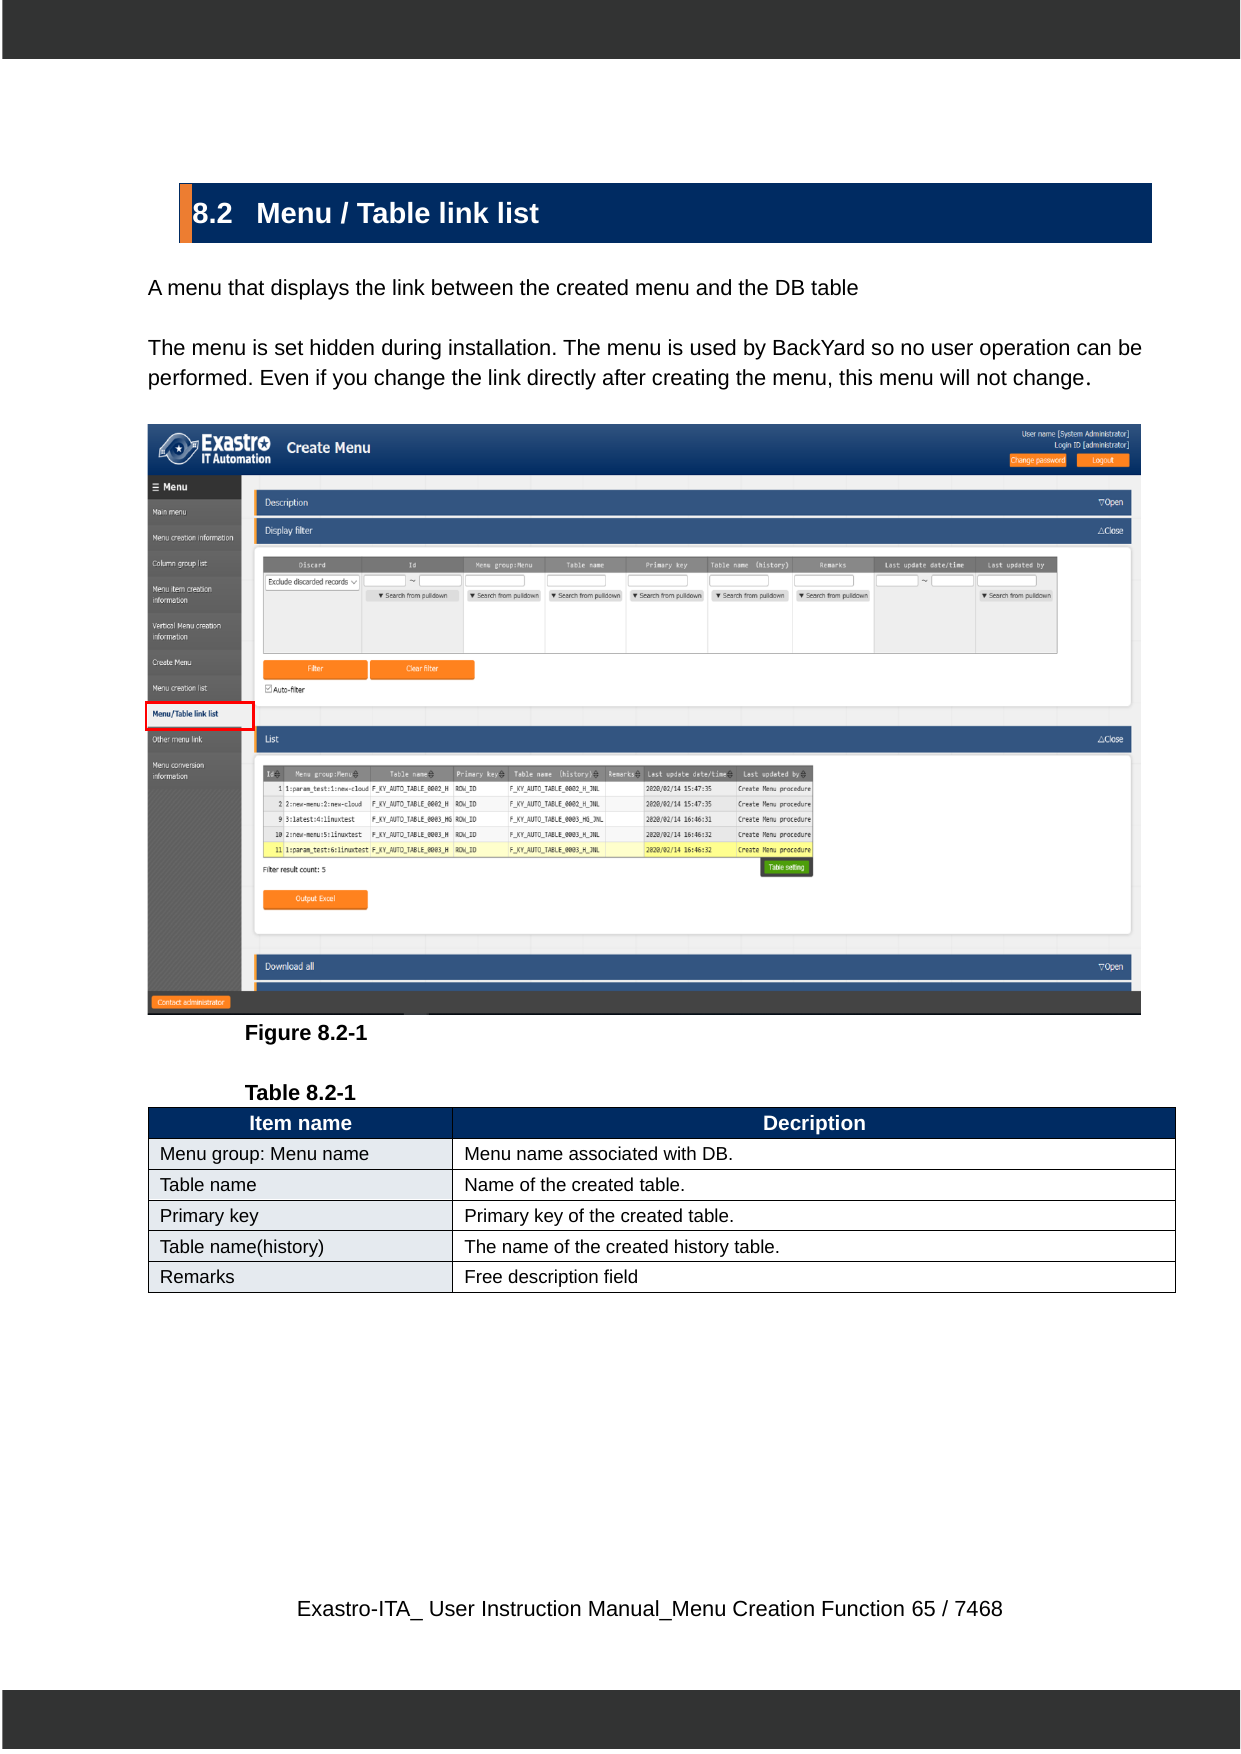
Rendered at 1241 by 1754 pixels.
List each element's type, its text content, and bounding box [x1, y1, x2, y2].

picture [147, 704, 252, 728]
subtitle Menu / Table link list [179, 183, 1152, 243]
table_cell Table name [149, 1170, 452, 1199]
table_cell Primary key of the created table. [453, 1201, 1175, 1230]
picture [2, 0, 1241, 59]
table_cell Menu name associated with DB. [453, 1139, 1175, 1169]
table_cell Table name(history) [149, 1231, 452, 1261]
text Table 8.2-1 [148, 1077, 1152, 1107]
table_cell Free description field [453, 1262, 1175, 1292]
table_cell Menu group: Menu name [149, 1139, 452, 1169]
text A menu that displays the link between the created menu and the DB table [148, 273, 1152, 303]
table_cell Remarks [149, 1262, 452, 1292]
table_cell The name of the created history table. [453, 1231, 1175, 1261]
table_header Item name [149, 1108, 452, 1138]
picture [147, 424, 1141, 1015]
text The menu is set hidden during installation. The menu is used by BackYard so no user operation can be performed. Even if you change the link directly after creating the menu, this menu will not change. [148, 332, 1152, 392]
table_header Decription [453, 1108, 1175, 1138]
table_cell Primary key [149, 1201, 452, 1230]
table_cell Name of the created table. [453, 1170, 1175, 1199]
text Figure 8.2-1 [148, 1018, 1152, 1047]
picture [2, 1690, 1241, 1749]
